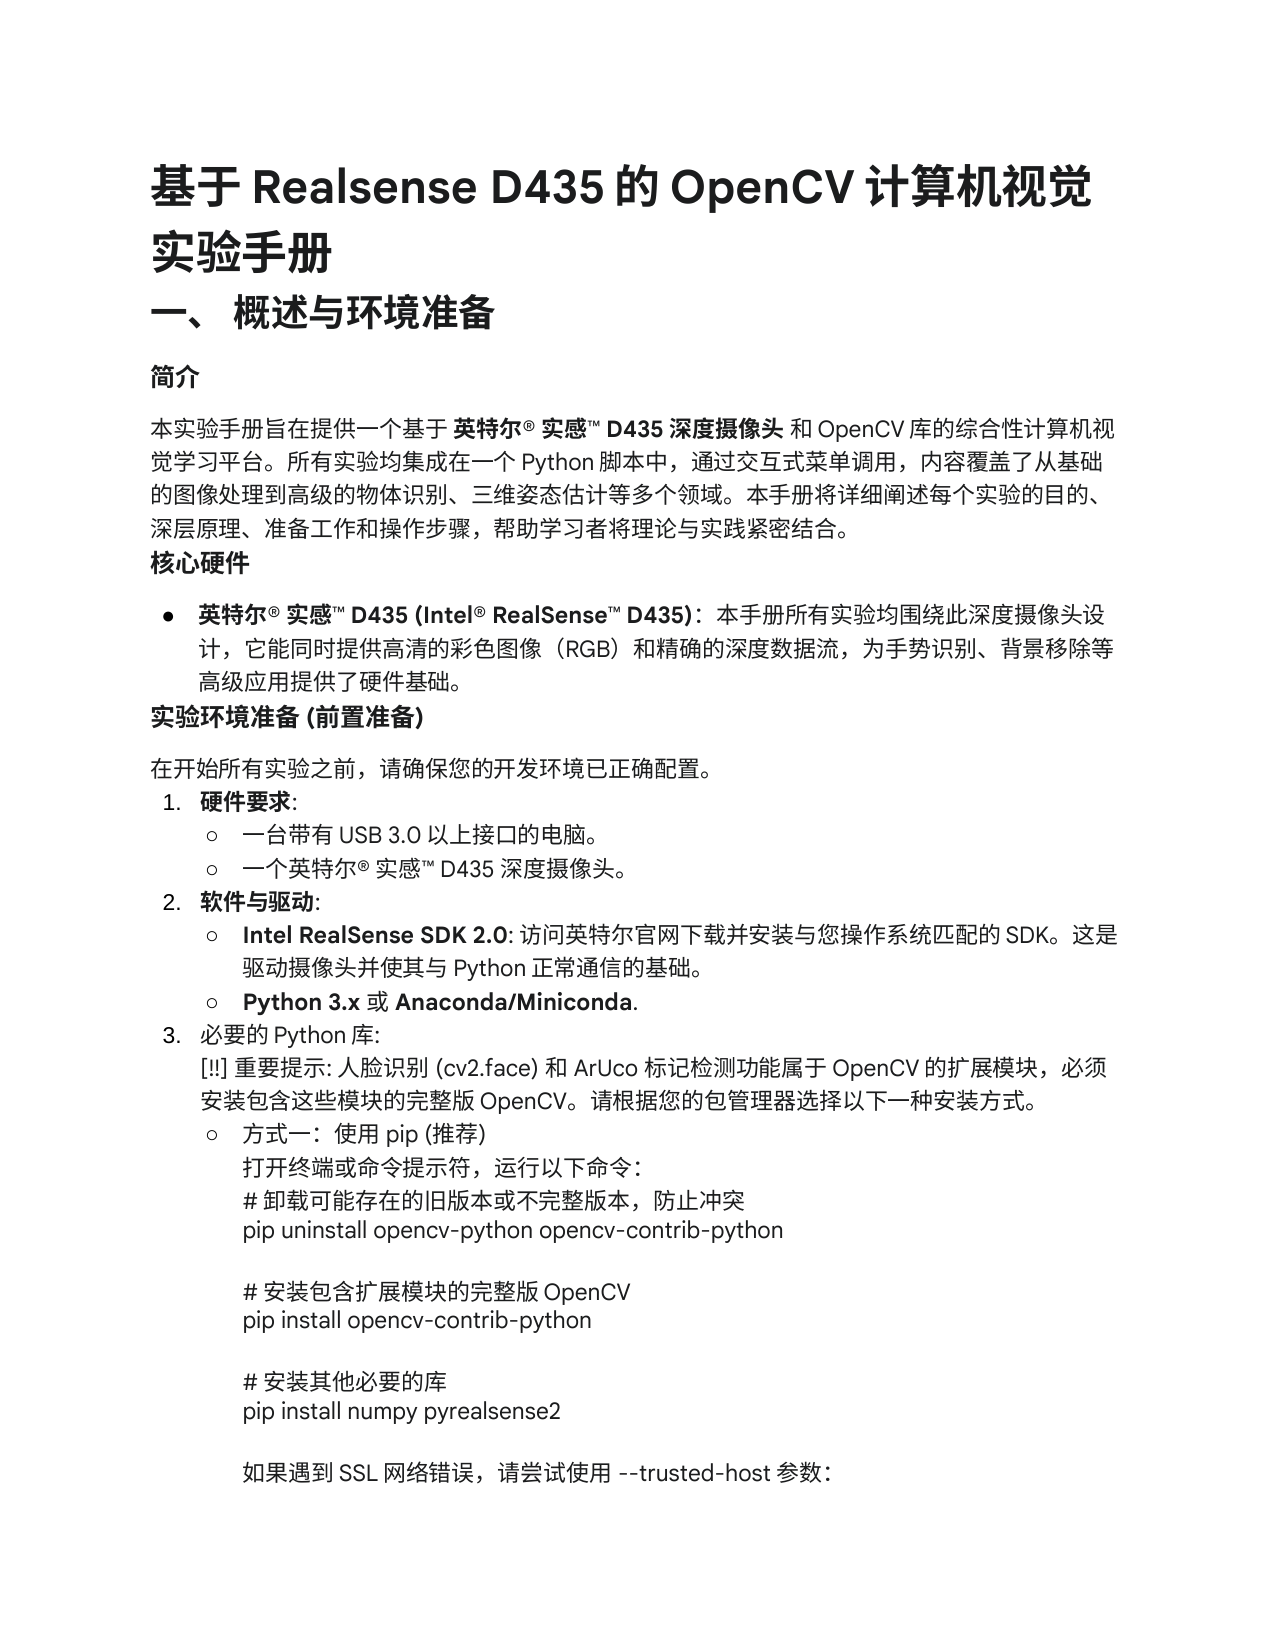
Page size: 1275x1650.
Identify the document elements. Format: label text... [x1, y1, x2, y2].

text 在开始所有实验之前，请确保您的开发环境已正确配置。 [150, 751, 1125, 784]
list 一个英特尔® 实感™ D435 深度摄像头。 [205, 851, 1125, 884]
text 本实验手册旨在提供一个基于 英特尔® 实感™ D435 深度摄像头 和OpenCV库的综合性计算机视觉学习平台。所有实验均集成在一个Python脚本中，通过交互式菜单调用，内容覆盖了从基础的图像处理到高级的物体识别、三维姿态估计等多个领域。本手册将详细阐述每个实验的目的、深层原理、准备工作和操作步骤，帮助学习者将理论与实践紧密结合。 [150, 411, 1125, 544]
subtitle 一、 概述与环境准备 [150, 283, 1125, 337]
list 英特尔® 实感™ D435 (Intel® RealSense™ D435)：本手册所有实验均围绕此深度摄像头设计，它能同时提供高清的彩色图像（RGB）和精确的深度数据流，为手势识别、背景移除等高级应用提供了硬件基础。 [161, 597, 1125, 697]
subtitle 简介 [150, 357, 1125, 393]
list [205, 1116, 1125, 1488]
list 软件与驱动: [162, 884, 1125, 917]
list Intel RealSense SDK 2.0: 访问英特尔官网下载并安装与您操作系统匹配的SDK。这是驱动摄像头并使其与Python正常通信的基础。 [205, 917, 1125, 983]
subtitle 实验环境准备 (前置准备) [150, 697, 1125, 733]
list Python 3.x 或 Anaconda/Miniconda. [205, 983, 1125, 1017]
list 硬件要求: [162, 784, 1125, 817]
text 基于Realsense D435的OpenCV计算机视觉实验手册 [150, 150, 1125, 283]
list 一台带有USB 3.0以上接口的电脑。 [205, 817, 1125, 851]
list 必要的Python库: [!!] 重要提示: 人脸识别 (cv2.face) 和 ArUco 标记检测功能属于OpenCV的扩展模块，必须安装包含这些模块的完整版OpenCV。请根据您的包管理器选择以下一种安装方式。 [162, 1017, 1125, 1116]
subtitle 核心硬件 [150, 544, 1125, 580]
